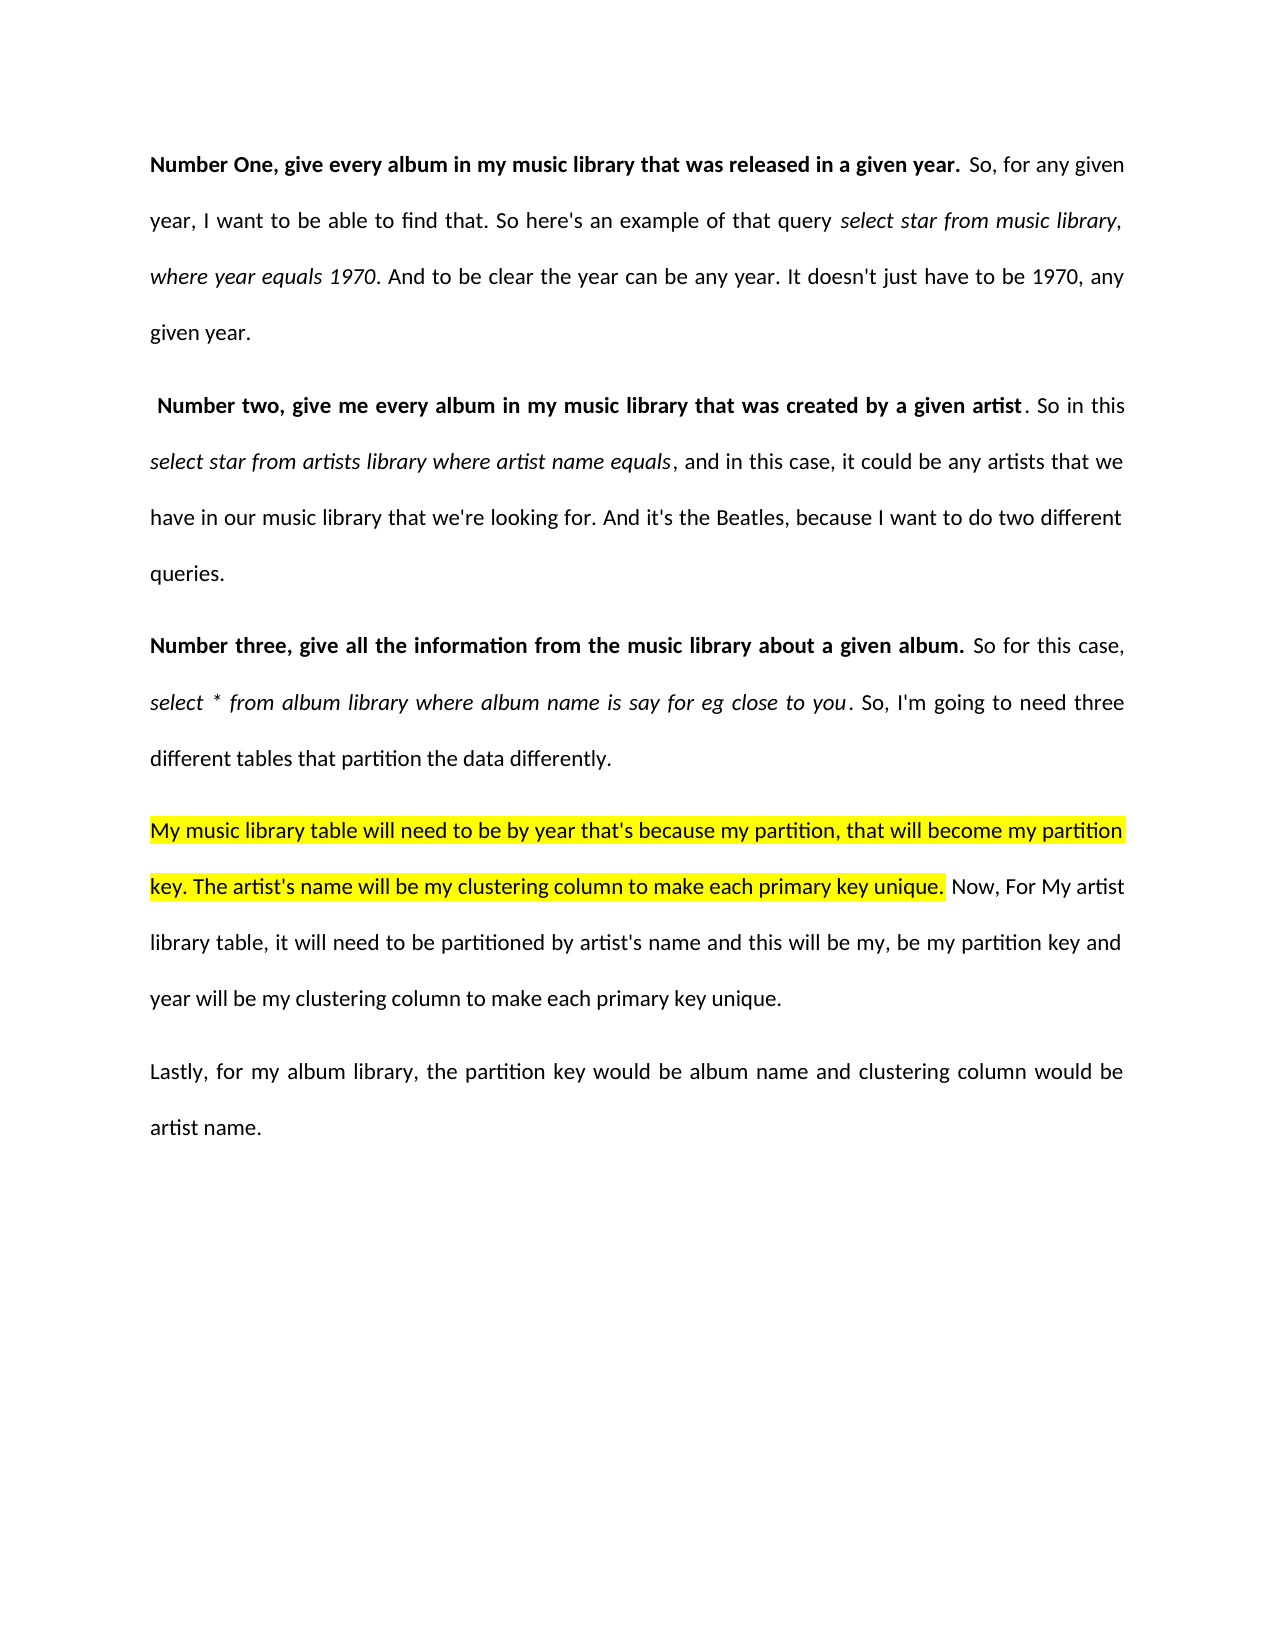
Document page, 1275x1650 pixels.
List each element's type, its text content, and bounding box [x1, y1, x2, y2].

text Number One, give every album in my music library that was released in a given year. So, for any given year, I want to be able to find that. So here's an example of that query select star from music library, where year equals 1970. And to be clear the year can be any year. It doesn't just have to be 1970, any given year. [150, 150, 1125, 346]
text My music library table will need to be by year that's because my partition, that will become my partition key. The artist's name will be my clustering column to make each primary key unique. Now, For My artist library table, it will need to be partitioned by artist's name and this will be my, be my partition key and year will be my clustering column to make each primary key unique. [150, 844, 1125, 1013]
text Lastly, for my album library, the partition key would be album name and clustering column would be artist name. [150, 1057, 1125, 1141]
text Number two, give me every album in my music library that was created by a given artist. So in this select star from artists library where artist name equals, and in this case, it could be any artists that we have in our music library that we're looking for. And it's the Beatles, because I want to do two different queries. [150, 391, 1125, 587]
text Number three, give all the information from the music library about a given album. So for this case, select * from album library where album name is say for eg close to you. So, I'm going to need three different tables that partition the data differently. [150, 632, 1125, 772]
